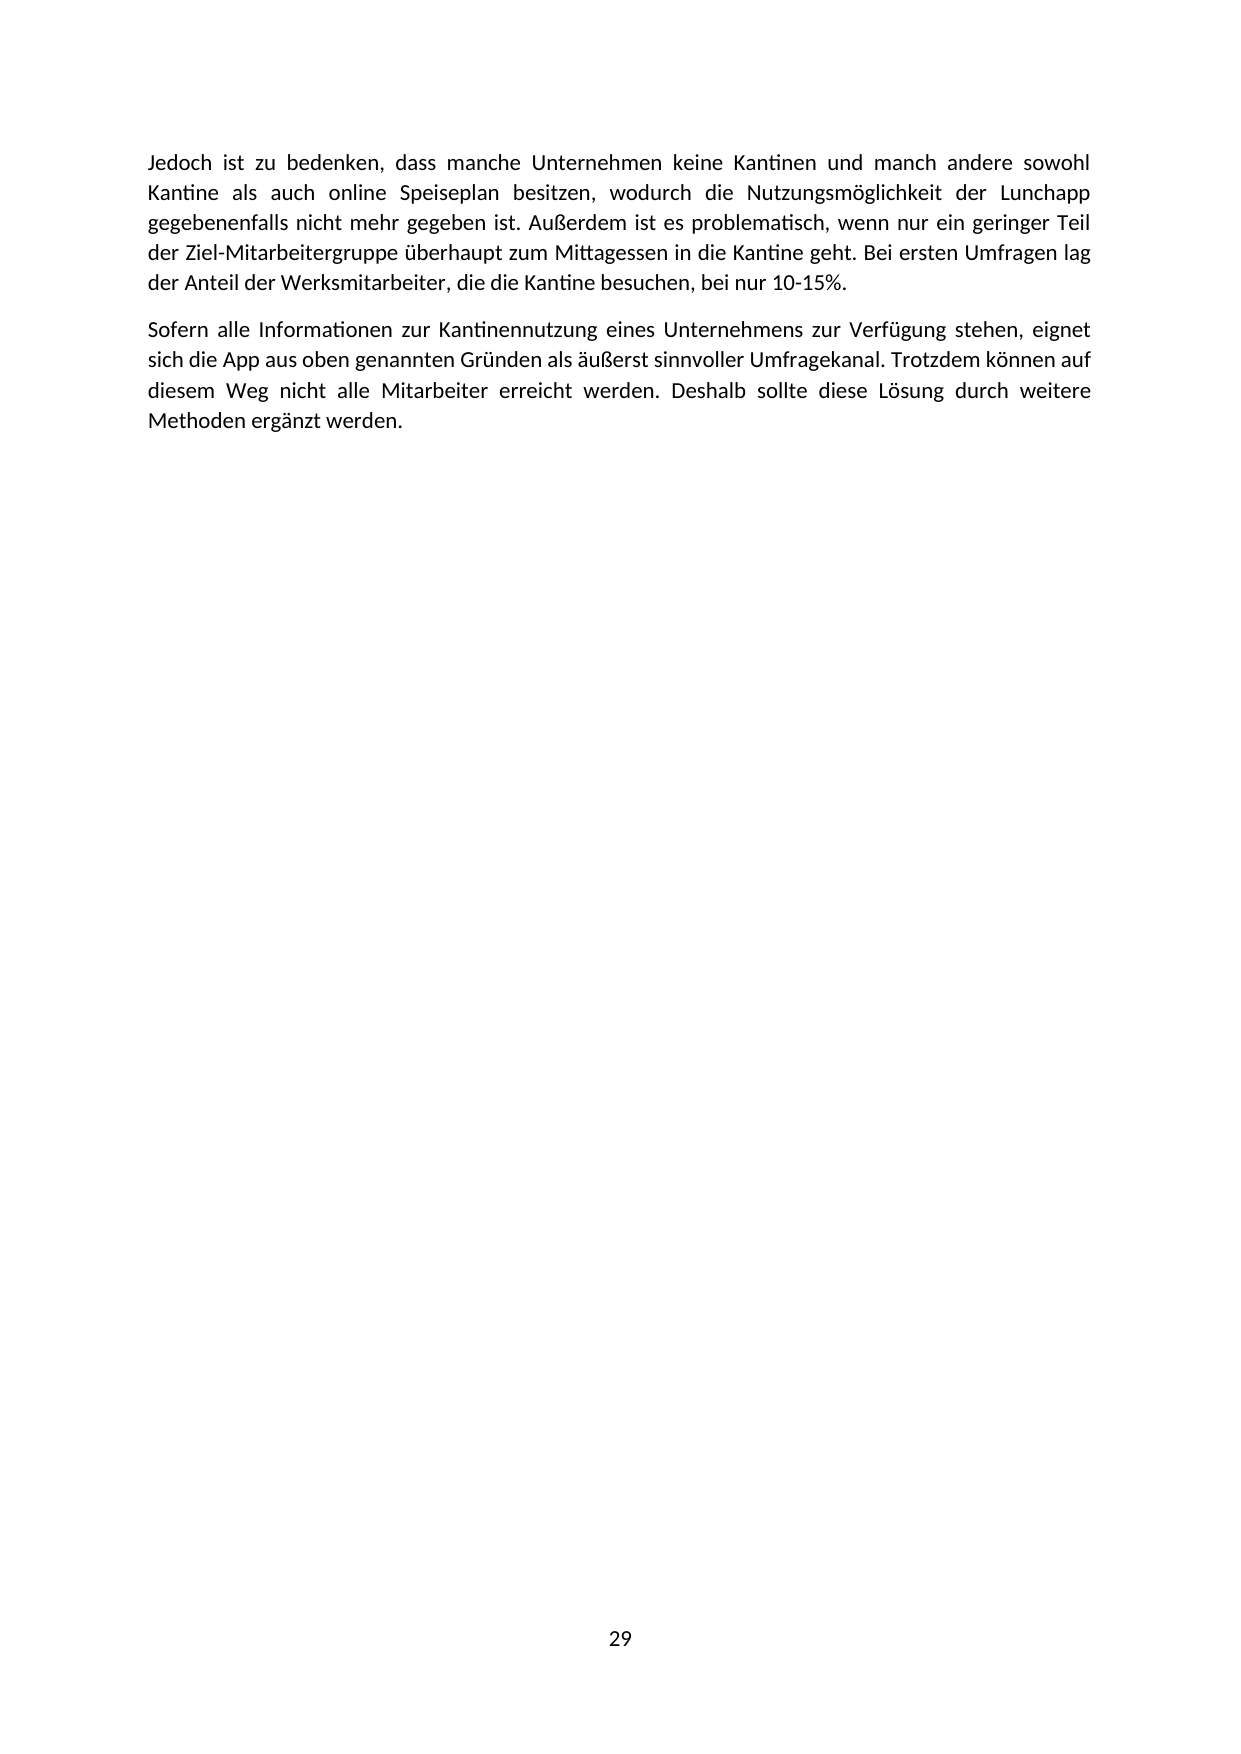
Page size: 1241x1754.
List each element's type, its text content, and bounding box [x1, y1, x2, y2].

text Sofern alle Informationen zur Kantinennutzung eines Unternehmens zur Verfügung stehen, eignet sich die App aus oben genannten Gründen als äußerst sinnvoller Umfragekanal. Trotzdem können auf diesem Weg nicht alle Mitarbeiter erreicht werden. Deshalb sollte diese Lösung durch weitere Methoden ergänzt werden. [148, 315, 1093, 434]
text Jedoch ist zu bedenken, dass manche Unternehmen keine Kantinen und manch andere sowohl Kantine als auch online Speiseplan besitzen, wodurch die Nutzungsmöglichkeit der Lunchapp gegebenenfalls nicht mehr gegeben ist. Außerdem ist es problematisch, wenn nur ein geringer Teil der Ziel-Mitarbeitergruppe überhaupt zum Mittagessen in die Kantine geht. Bei ersten Umfragen lag der Anteil der Werksmitarbeiter, die die Kantine besuchen, bei nur 10-15%. [148, 148, 1093, 296]
